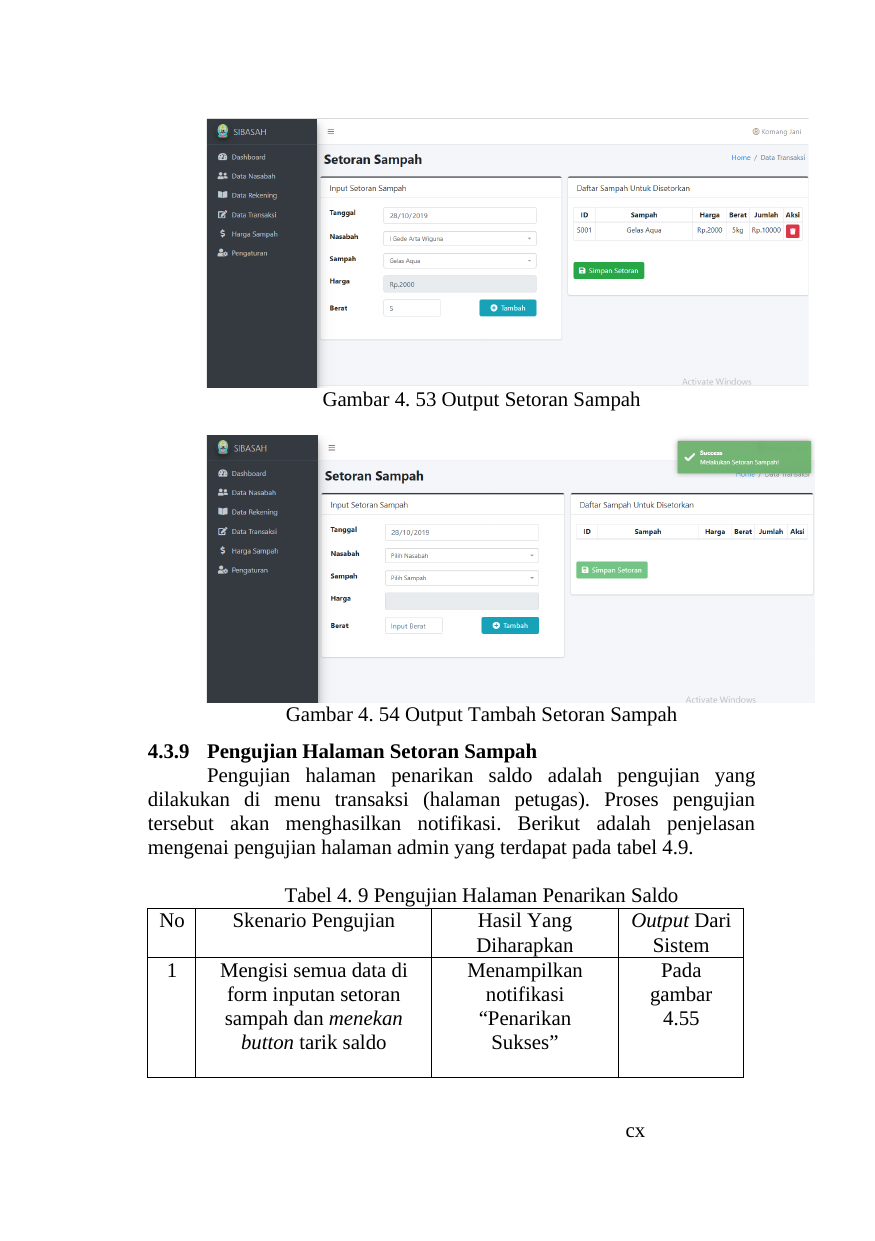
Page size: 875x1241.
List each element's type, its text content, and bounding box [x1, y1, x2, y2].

picture [206, 435, 815, 703]
table_header Skenario Pengujian [196, 909, 431, 957]
table_cell Mengisi semua data di form inputan setoran sampah dan menekan button tarik saldo [196, 958, 431, 1077]
picture [206, 118, 809, 388]
table_cell Pada gambar 4.55 [619, 958, 743, 1077]
table_header Hasil Yang Diharapkan [432, 909, 618, 957]
table_header Output Dari Sistem [619, 909, 743, 957]
table_cell Menampilkan notifikasi “Penarikan Sukses” [432, 958, 618, 1077]
table_cell 1 [148, 958, 195, 1077]
table_header No [148, 909, 195, 957]
text Pengujian halaman penarikan saldo adalah pengujian yang dilakukan di menu transaksi (halaman petugas). Proses pengujian tersebut akan menghasilkan notifikasi. Berikut adalah penjelasan mengenai pengujian halaman admin yang terdapat pada tabel 4.9. [148, 763, 756, 859]
text Pengujian Halaman Setoran Sampah [148, 739, 756, 763]
